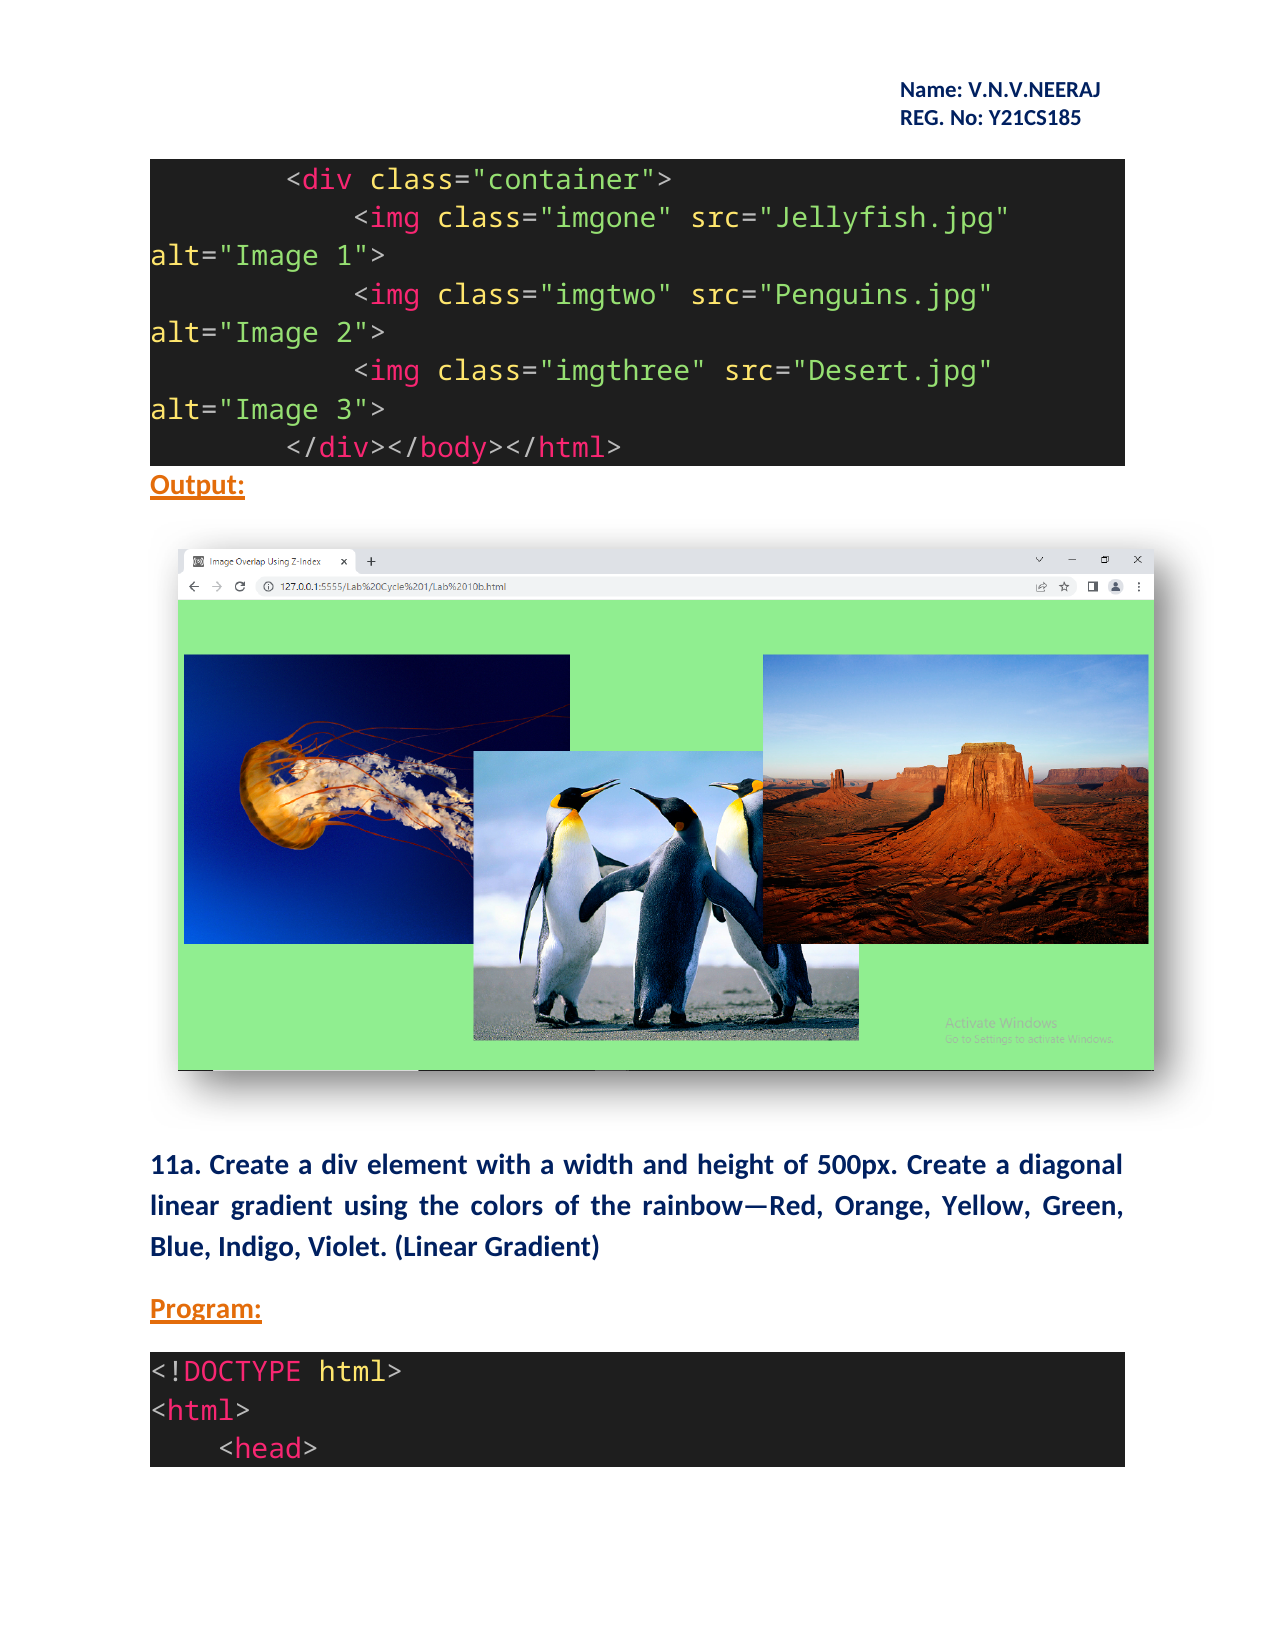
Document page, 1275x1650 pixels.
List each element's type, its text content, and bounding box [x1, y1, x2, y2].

text <img class="imgone" src="Jellyfish.jpg" alt="Image 1"> [150, 197, 1125, 274]
text <html> [150, 1390, 1125, 1428]
text Program: [150, 1290, 1125, 1326]
text 11a. Create a div element with a width and height of 500px. Create a diagonal linear gradient using the colors of the rainbow—Red, Orange, Yellow, Green, Blue, Indigo, Violet. (Linear Gradient) [150, 1146, 1125, 1264]
text </div></body></html> [150, 427, 1125, 466]
text <head> [150, 1428, 1125, 1467]
text <div class="container"> [150, 159, 1125, 197]
picture [178, 549, 1154, 1071]
text <!DOCTYPE html> [150, 1352, 1125, 1390]
text <img class="imgthree" src="Desert.jpg" alt="Image 3"> [150, 351, 1125, 427]
text Output: [150, 466, 1125, 501]
text <img class="imgtwo" src="Penguins.jpg" alt="Image 2"> [150, 274, 1125, 351]
